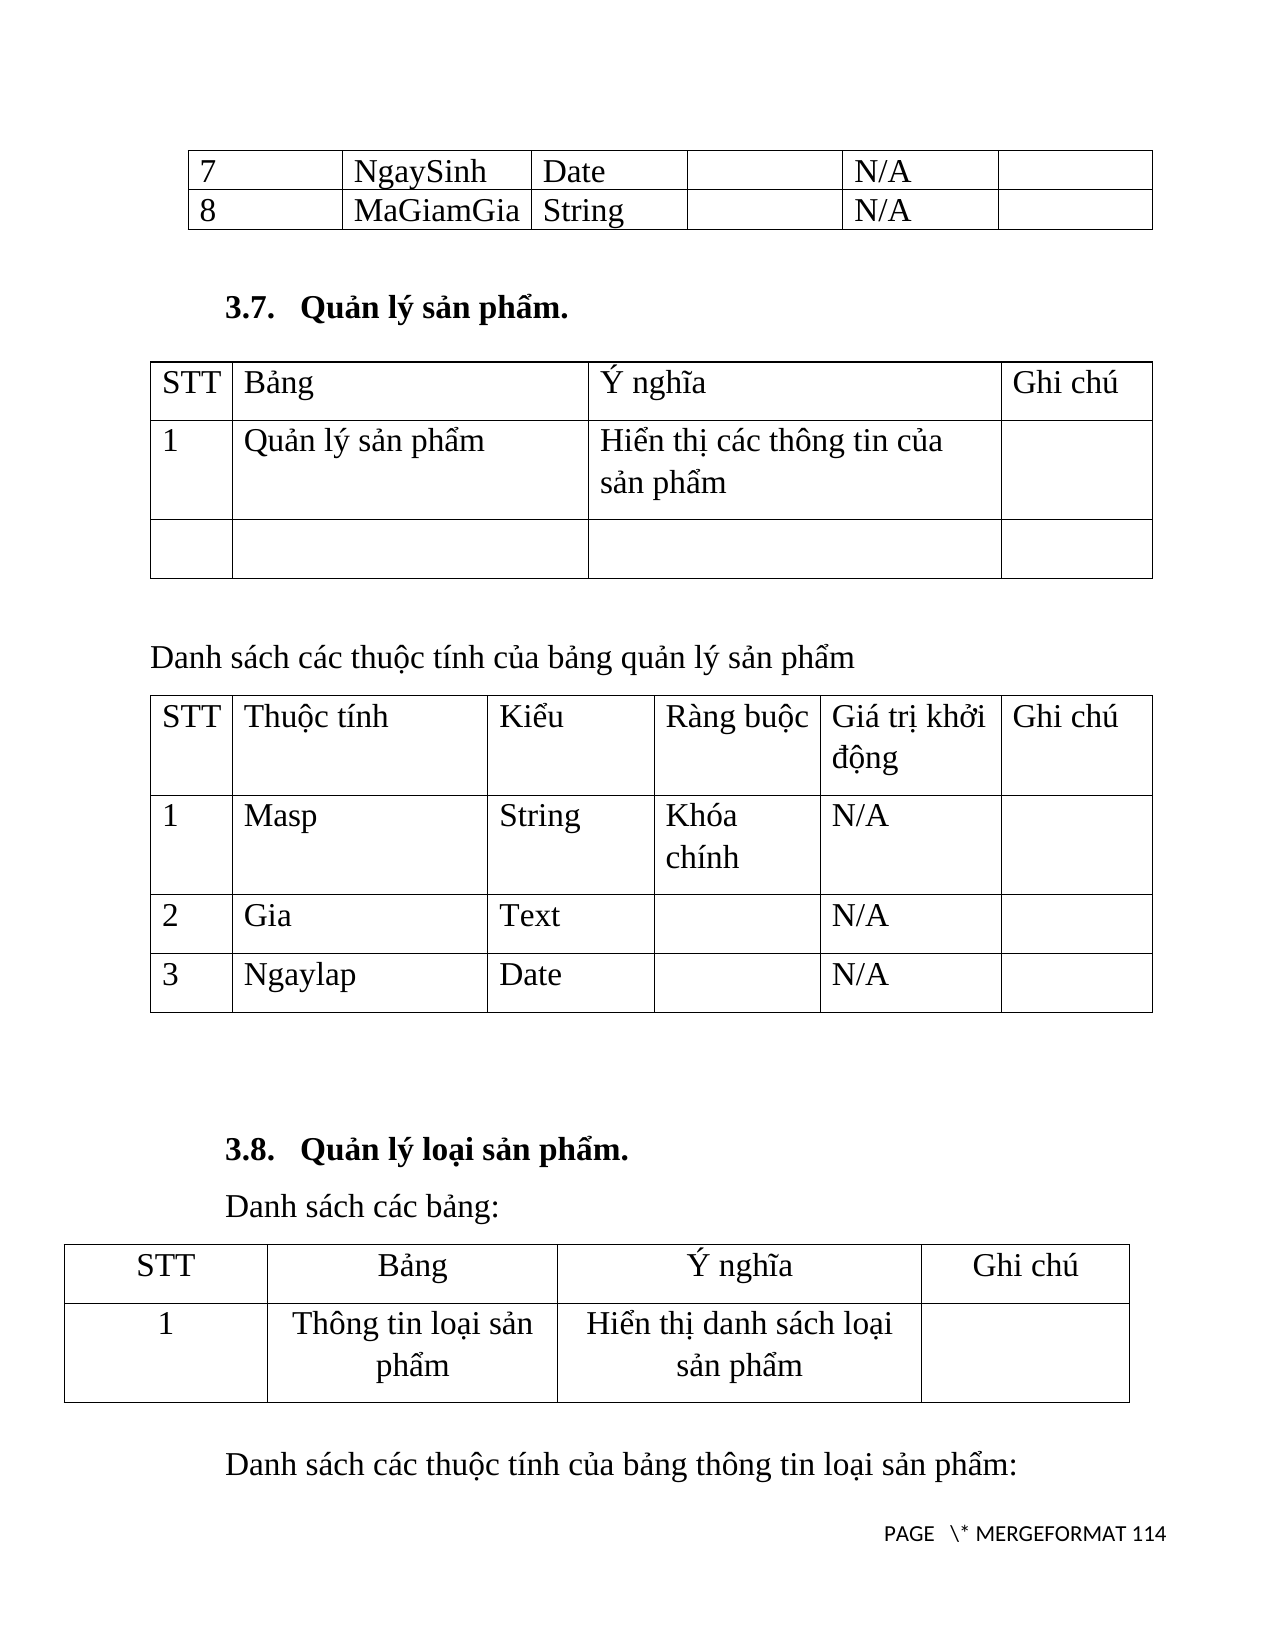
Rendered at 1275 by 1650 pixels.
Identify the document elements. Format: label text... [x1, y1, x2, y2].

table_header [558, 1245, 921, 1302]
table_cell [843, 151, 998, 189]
text Danh sách các thuộc tính của bảng quản lý sản phẩm [150, 637, 1167, 676]
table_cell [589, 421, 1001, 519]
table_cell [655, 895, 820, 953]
list Danh sách các bảng: [225, 1186, 1167, 1225]
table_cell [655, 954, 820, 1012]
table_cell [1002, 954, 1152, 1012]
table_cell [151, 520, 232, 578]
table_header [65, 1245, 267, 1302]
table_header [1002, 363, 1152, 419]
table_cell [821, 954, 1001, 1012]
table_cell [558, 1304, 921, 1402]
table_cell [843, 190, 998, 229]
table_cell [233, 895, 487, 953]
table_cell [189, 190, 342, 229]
list Quản lý sản phẩm. [225, 287, 1167, 326]
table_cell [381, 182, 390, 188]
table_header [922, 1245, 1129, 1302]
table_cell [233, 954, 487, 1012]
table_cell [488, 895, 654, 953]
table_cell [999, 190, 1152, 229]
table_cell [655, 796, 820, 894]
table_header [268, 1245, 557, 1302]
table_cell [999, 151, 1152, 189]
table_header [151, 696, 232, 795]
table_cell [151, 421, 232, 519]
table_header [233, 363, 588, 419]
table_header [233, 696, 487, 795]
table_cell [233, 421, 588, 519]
list Danh sách các thuộc tính của bảng thông tin loại sản phẩm: [225, 1444, 1167, 1483]
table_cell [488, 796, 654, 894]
list Quản lý loại sản phẩm. [225, 1129, 1167, 1167]
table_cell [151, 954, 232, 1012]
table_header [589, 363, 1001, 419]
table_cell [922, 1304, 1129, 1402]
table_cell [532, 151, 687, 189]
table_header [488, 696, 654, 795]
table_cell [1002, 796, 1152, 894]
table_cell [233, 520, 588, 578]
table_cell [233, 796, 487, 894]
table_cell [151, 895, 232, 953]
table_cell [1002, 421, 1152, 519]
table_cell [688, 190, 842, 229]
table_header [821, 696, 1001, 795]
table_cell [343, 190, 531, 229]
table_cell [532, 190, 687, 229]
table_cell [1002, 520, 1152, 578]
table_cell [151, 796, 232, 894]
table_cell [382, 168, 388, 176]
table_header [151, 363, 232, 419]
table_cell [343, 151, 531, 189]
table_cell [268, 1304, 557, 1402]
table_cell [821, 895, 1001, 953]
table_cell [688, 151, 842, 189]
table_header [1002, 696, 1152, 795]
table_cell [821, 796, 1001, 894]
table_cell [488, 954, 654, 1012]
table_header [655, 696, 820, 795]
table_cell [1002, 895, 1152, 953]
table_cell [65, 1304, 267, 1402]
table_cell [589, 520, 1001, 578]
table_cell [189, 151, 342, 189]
